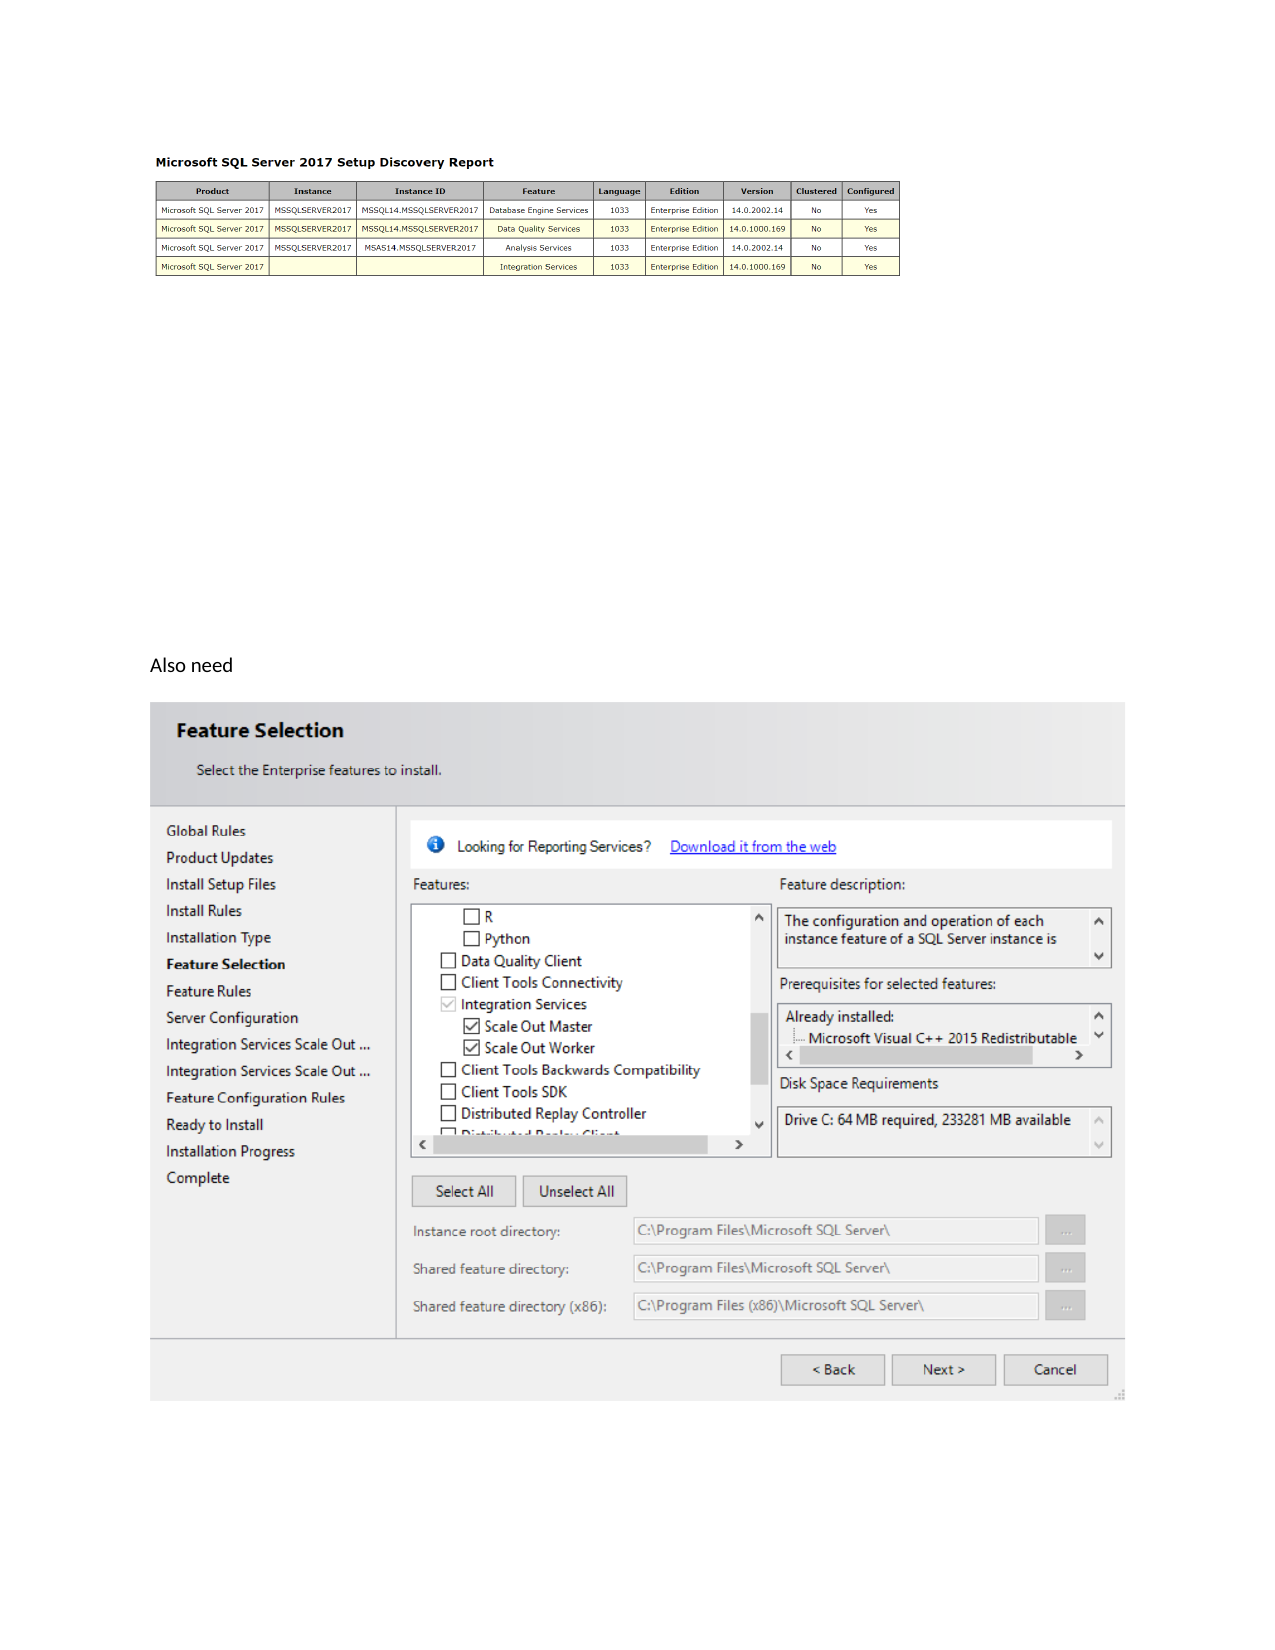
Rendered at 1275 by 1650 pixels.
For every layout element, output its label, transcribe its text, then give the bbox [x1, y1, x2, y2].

picture [150, 702, 1125, 1401]
text Also need [150, 652, 1125, 678]
picture [150, 150, 1125, 628]
